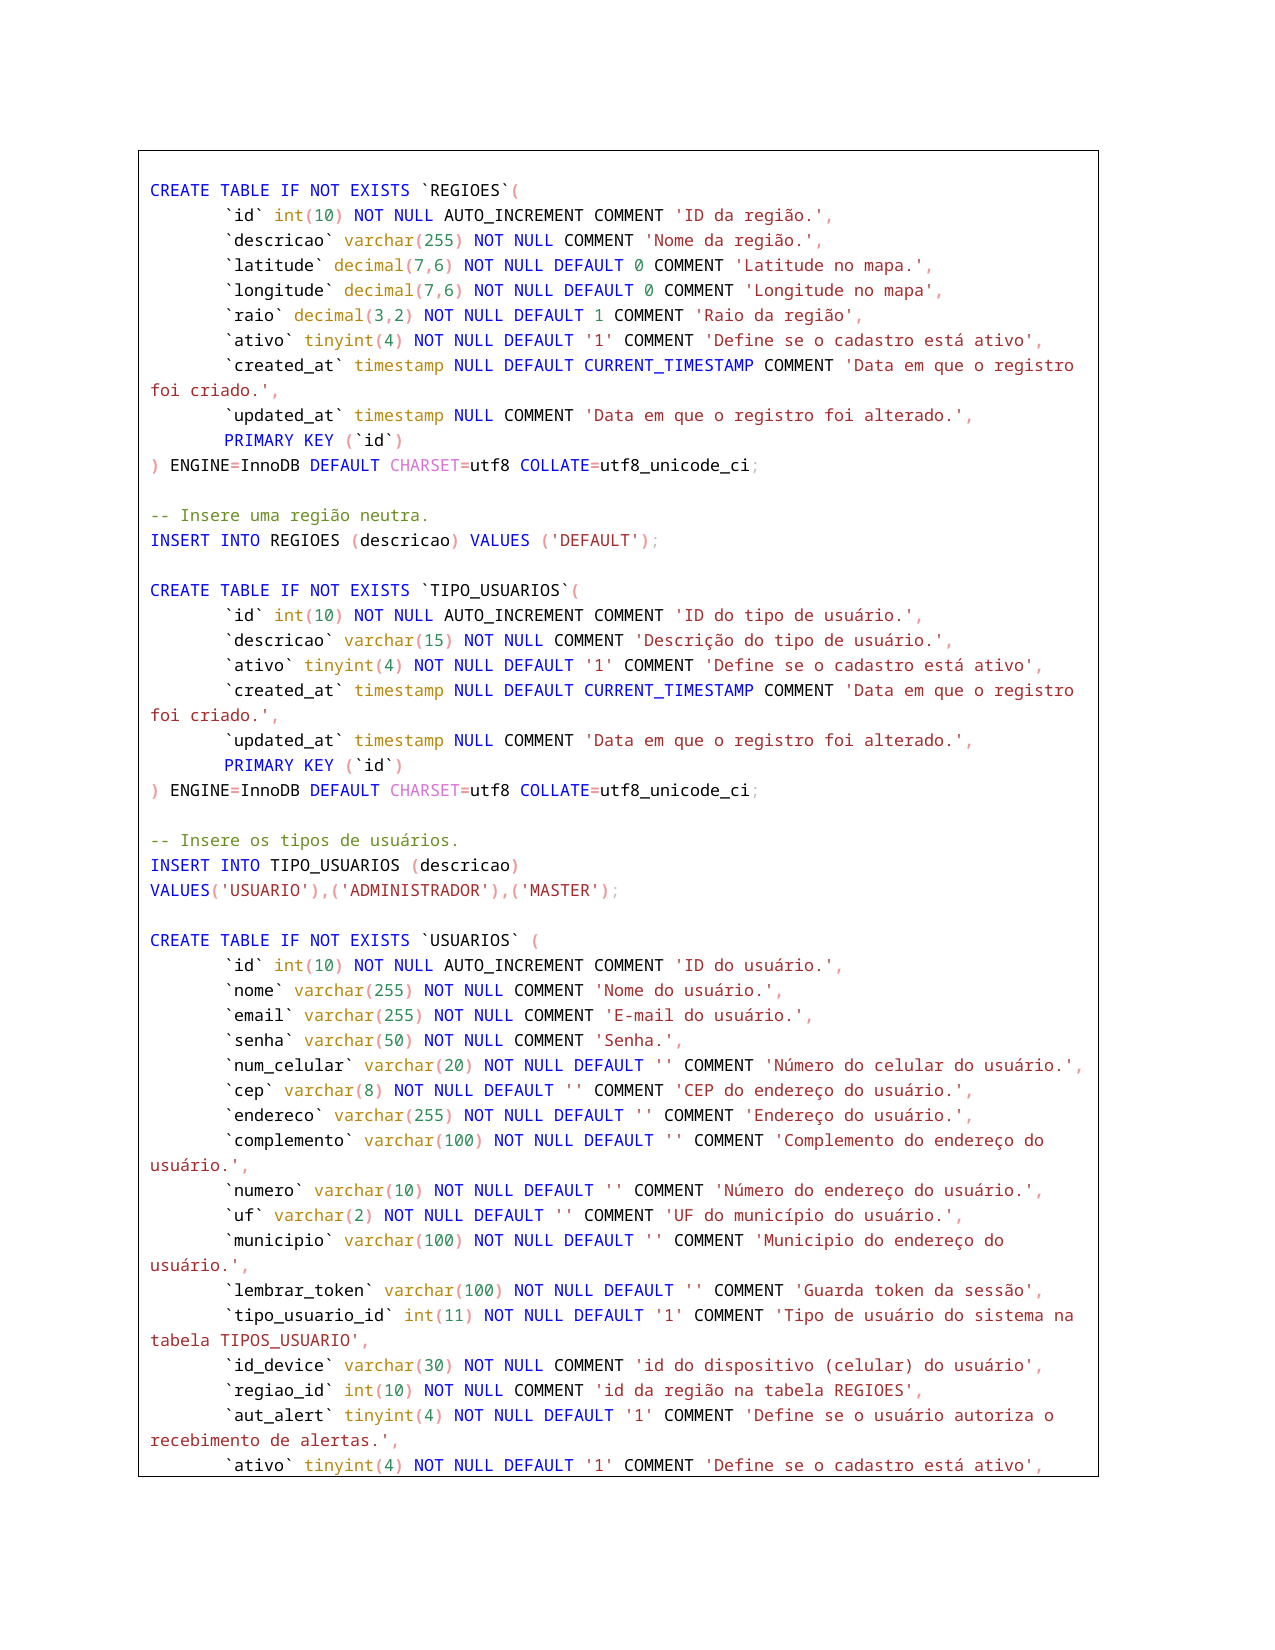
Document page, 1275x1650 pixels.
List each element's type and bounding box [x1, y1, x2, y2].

table_header [139, 151, 1098, 1476]
